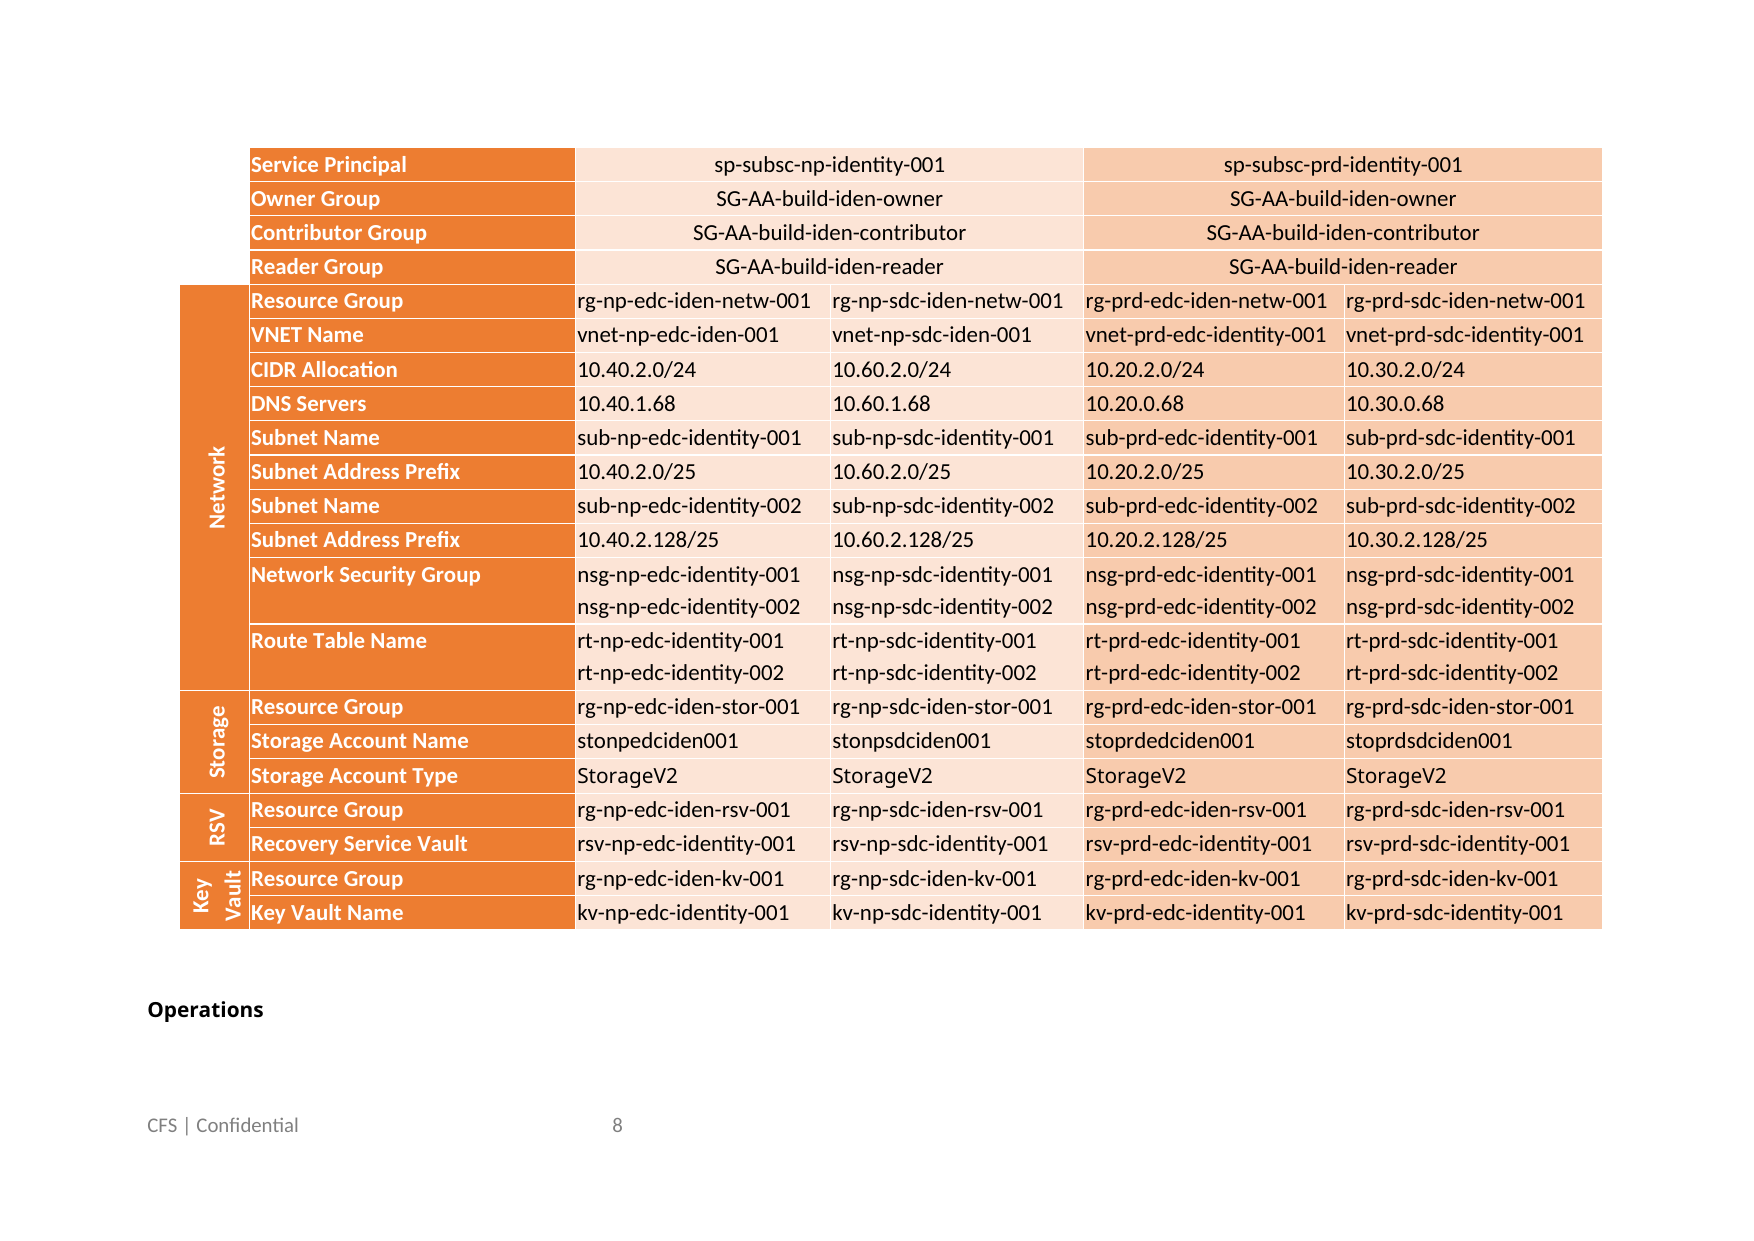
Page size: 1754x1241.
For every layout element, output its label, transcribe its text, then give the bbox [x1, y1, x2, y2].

table_cell rg-np-sdc-iden-rsv-001 [831, 794, 1083, 827]
table_cell Resource Group [250, 794, 575, 827]
table_cell StorageV2 [1084, 759, 1344, 793]
table_cell sub-prd-edc-identity-001 [1084, 421, 1344, 454]
table_cell rt-prd-edc-identity-001 rt-prd-edc-identity-002 [1084, 625, 1344, 690]
table_cell rg-prd-edc-iden-kv-001 [1084, 862, 1344, 895]
table_cell Storage Account Type [250, 759, 575, 793]
table_cell SG-AA-build-iden-reader [576, 251, 1083, 284]
table_cell rg-np-sdc-iden-stor-001 [831, 691, 1083, 724]
table_cell rt-np-edc-identity-001 rt-np-edc-identity-002 [576, 625, 830, 690]
table_cell 10.20.2.0/24 [1084, 353, 1344, 386]
table_cell rg-prd-edc-iden-netw-001 [1084, 285, 1344, 318]
table_cell sp-subsc-prd-identity-001 [1084, 148, 1602, 181]
table_cell SG-AA-build-iden-owner [576, 182, 1083, 215]
table_cell 10.30.2.0/25 [1345, 456, 1602, 489]
table_cell StorageV2 [1345, 759, 1602, 793]
table_cell Subnet Name [250, 490, 575, 523]
table_cell kv-np-edc-identity-001 [576, 896, 830, 929]
table_cell rt-np-sdc-identity-001 rt-np-sdc-identity-002 [831, 625, 1083, 690]
table_cell 10.30.2.0/24 [1345, 353, 1602, 386]
table_cell 10.40.1.68 [576, 387, 830, 420]
table_cell 10.60.2.0/25 [831, 456, 1083, 489]
table_cell Storage [180, 691, 249, 793]
table_cell StorageV2 [576, 759, 830, 793]
table_cell Reader Group [250, 251, 575, 284]
table_cell rsv-prd-sdc-identity-001 [1345, 828, 1602, 861]
table_cell rg-np-sdc-iden-kv-001 [831, 862, 1083, 895]
table_cell vnet-np-sdc-iden-001 [831, 319, 1083, 352]
table_cell Subnet Name [250, 421, 575, 454]
table_cell Recovery Service Vault [250, 828, 575, 861]
table_cell 10.40.2.128/25 [576, 524, 830, 557]
table_cell 10.20.2.128/25 [1084, 524, 1344, 557]
table_cell kv-prd-sdc-identity-001 [1345, 896, 1602, 929]
table_cell SG-AA-build-iden-reader [1084, 251, 1602, 284]
table_cell DNS Servers [250, 387, 575, 420]
table_cell VNET Name [250, 319, 575, 352]
table_cell rg-prd-edc-iden-stor-001 [1084, 691, 1344, 724]
table_cell Resource Group [250, 285, 575, 318]
table_cell Network Security Group [250, 558, 575, 623]
table_cell sub-prd-edc-identity-002 [1084, 490, 1344, 523]
table_cell Service Principal [250, 148, 575, 181]
table_cell sub-np-sdc-identity-002 [831, 490, 1083, 523]
table_cell sub-np-sdc-identity-001 [831, 421, 1083, 454]
table_cell 10.30.2.128/25 [1345, 524, 1602, 557]
table_cell rg-prd-edc-iden-rsv-001 [1084, 794, 1344, 827]
table_cell 10.60.2.128/25 [831, 524, 1083, 557]
table_cell 10.20.2.0/25 [1084, 456, 1344, 489]
table_cell nsg-np-sdc-identity-001 nsg-np-sdc-identity-002 [831, 558, 1083, 623]
table_cell stonpedciden001 [576, 725, 830, 758]
table_cell RSV [180, 794, 249, 861]
table_cell rg-np-edc-iden-rsv-001 [576, 794, 830, 827]
table_cell Contributor Group [250, 216, 575, 249]
table_cell Owner Group [250, 182, 575, 215]
table_cell sp-subsc-np-identity-001 [576, 148, 1083, 181]
table_cell Route Table Name [250, 625, 575, 690]
table_cell SG-AA-build-iden-contributor [576, 216, 1083, 249]
table_cell rg-np-edc-iden-netw-001 [576, 285, 830, 318]
table_cell vnet-np-edc-iden-001 [576, 319, 830, 352]
table_cell sub-prd-sdc-identity-001 [1345, 421, 1602, 454]
table_cell Resource Group [250, 862, 575, 895]
table_cell 10.20.0.68 [1084, 387, 1344, 420]
table_cell Subnet Address Prefix [250, 524, 575, 557]
table_cell vnet-prd-edc-identity-001 [1084, 319, 1344, 352]
table_cell 10.30.0.68 [1345, 387, 1602, 420]
table_cell Storage Account Name [250, 725, 575, 758]
table_cell rt-prd-sdc-identity-001 rt-prd-sdc-identity-002 [1345, 625, 1602, 690]
table_cell Key Vault [180, 862, 249, 929]
table_cell 10.40.2.0/25 [576, 456, 830, 489]
table_cell vnet-prd-sdc-identity-001 [1345, 319, 1602, 352]
table_cell stoprdsdciden001 [1345, 725, 1602, 758]
table_cell kv-prd-edc-identity-001 [1084, 896, 1344, 929]
table_cell sub-prd-sdc-identity-002 [1345, 490, 1602, 523]
table_cell SG-AA-build-iden-owner [1084, 182, 1602, 215]
table_cell rsv-prd-edc-identity-001 [1084, 828, 1344, 861]
table_cell rg-prd-sdc-iden-stor-001 [1345, 691, 1602, 724]
table_cell nsg-prd-sdc-identity-001 nsg-prd-sdc-identity-002 [1345, 558, 1602, 623]
table_cell stoprdedciden001 [1084, 725, 1344, 758]
table_cell 10.40.2.0/24 [576, 353, 830, 386]
table_cell rg-prd-sdc-iden-netw-001 [1345, 285, 1602, 318]
table_cell rg-np-sdc-iden-netw-001 [831, 285, 1083, 318]
table_cell nsg-np-edc-identity-001 nsg-np-edc-identity-002 [576, 558, 830, 623]
table_cell rsv-np-sdc-identity-001 [831, 828, 1083, 861]
table_cell 10.60.1.68 [831, 387, 1083, 420]
table_cell rg-np-edc-iden-kv-001 [576, 862, 830, 895]
table_cell Network [180, 285, 249, 690]
text Operations [147, 996, 1635, 1024]
table_cell sub-np-edc-identity-002 [576, 490, 830, 523]
table_cell Subnet Address Prefix [250, 456, 575, 489]
table_cell Key Vault Name [250, 896, 575, 929]
table_cell rg-prd-sdc-iden-rsv-001 [1345, 794, 1602, 827]
table_cell sub-np-edc-identity-001 [576, 421, 830, 454]
table_cell rsv-np-edc-identity-001 [576, 828, 830, 861]
table_cell kv-np-sdc-identity-001 [831, 896, 1083, 929]
table_cell rg-prd-sdc-iden-kv-001 [1345, 862, 1602, 895]
table_cell CIDR Allocation [250, 353, 575, 386]
table_cell SG-AA-build-iden-contributor [1084, 216, 1602, 249]
table_cell 10.60.2.0/24 [831, 353, 1083, 386]
table_cell rg-np-edc-iden-stor-001 [576, 691, 830, 724]
table_cell stonpsdciden001 [831, 725, 1083, 758]
table_cell Resource Group [250, 691, 575, 724]
table_cell nsg-prd-edc-identity-001 nsg-prd-edc-identity-002 [1084, 558, 1344, 623]
table_cell StorageV2 [831, 759, 1083, 793]
